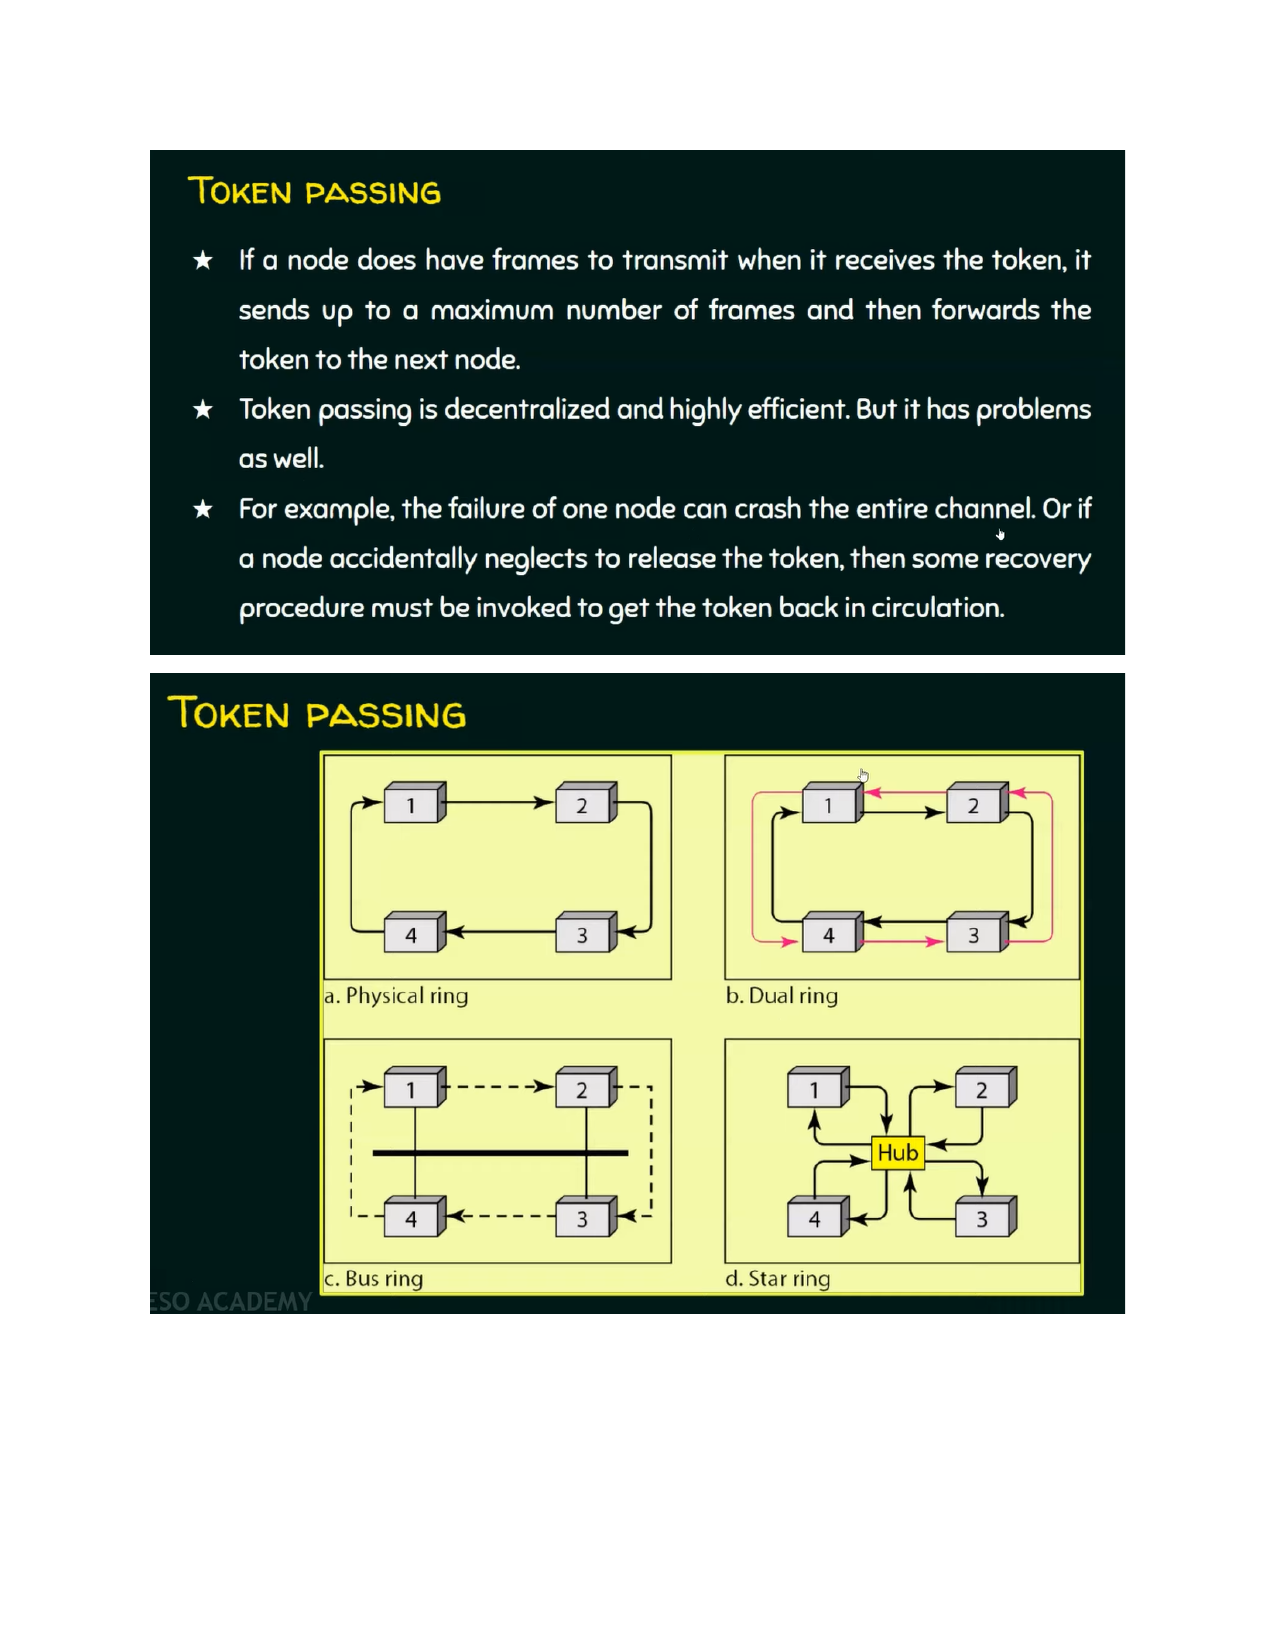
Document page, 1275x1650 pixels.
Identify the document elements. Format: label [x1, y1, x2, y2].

picture [150, 673, 1125, 1314]
picture [150, 150, 1125, 655]
